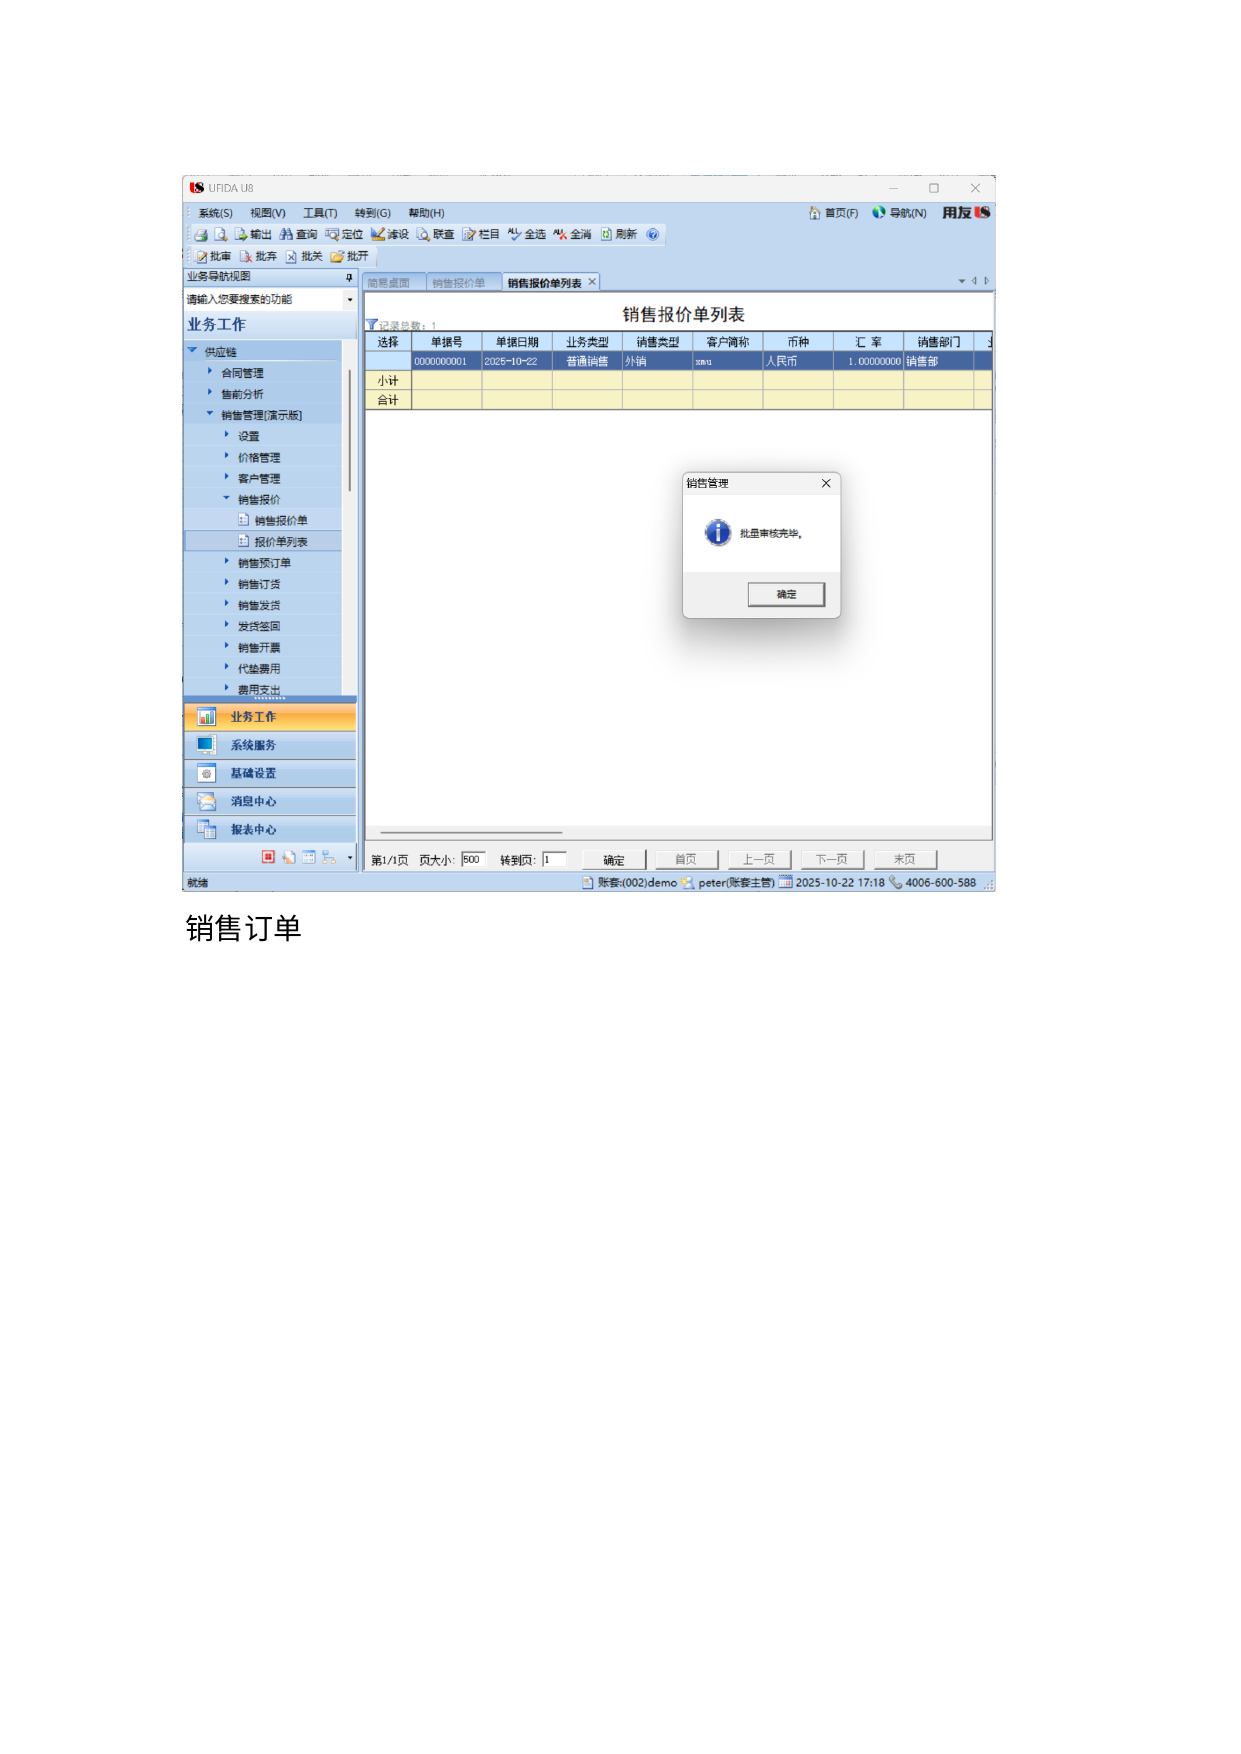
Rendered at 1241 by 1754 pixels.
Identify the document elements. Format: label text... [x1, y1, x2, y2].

picture [182, 175, 996, 892]
text 销售订单 [164, 906, 1186, 948]
